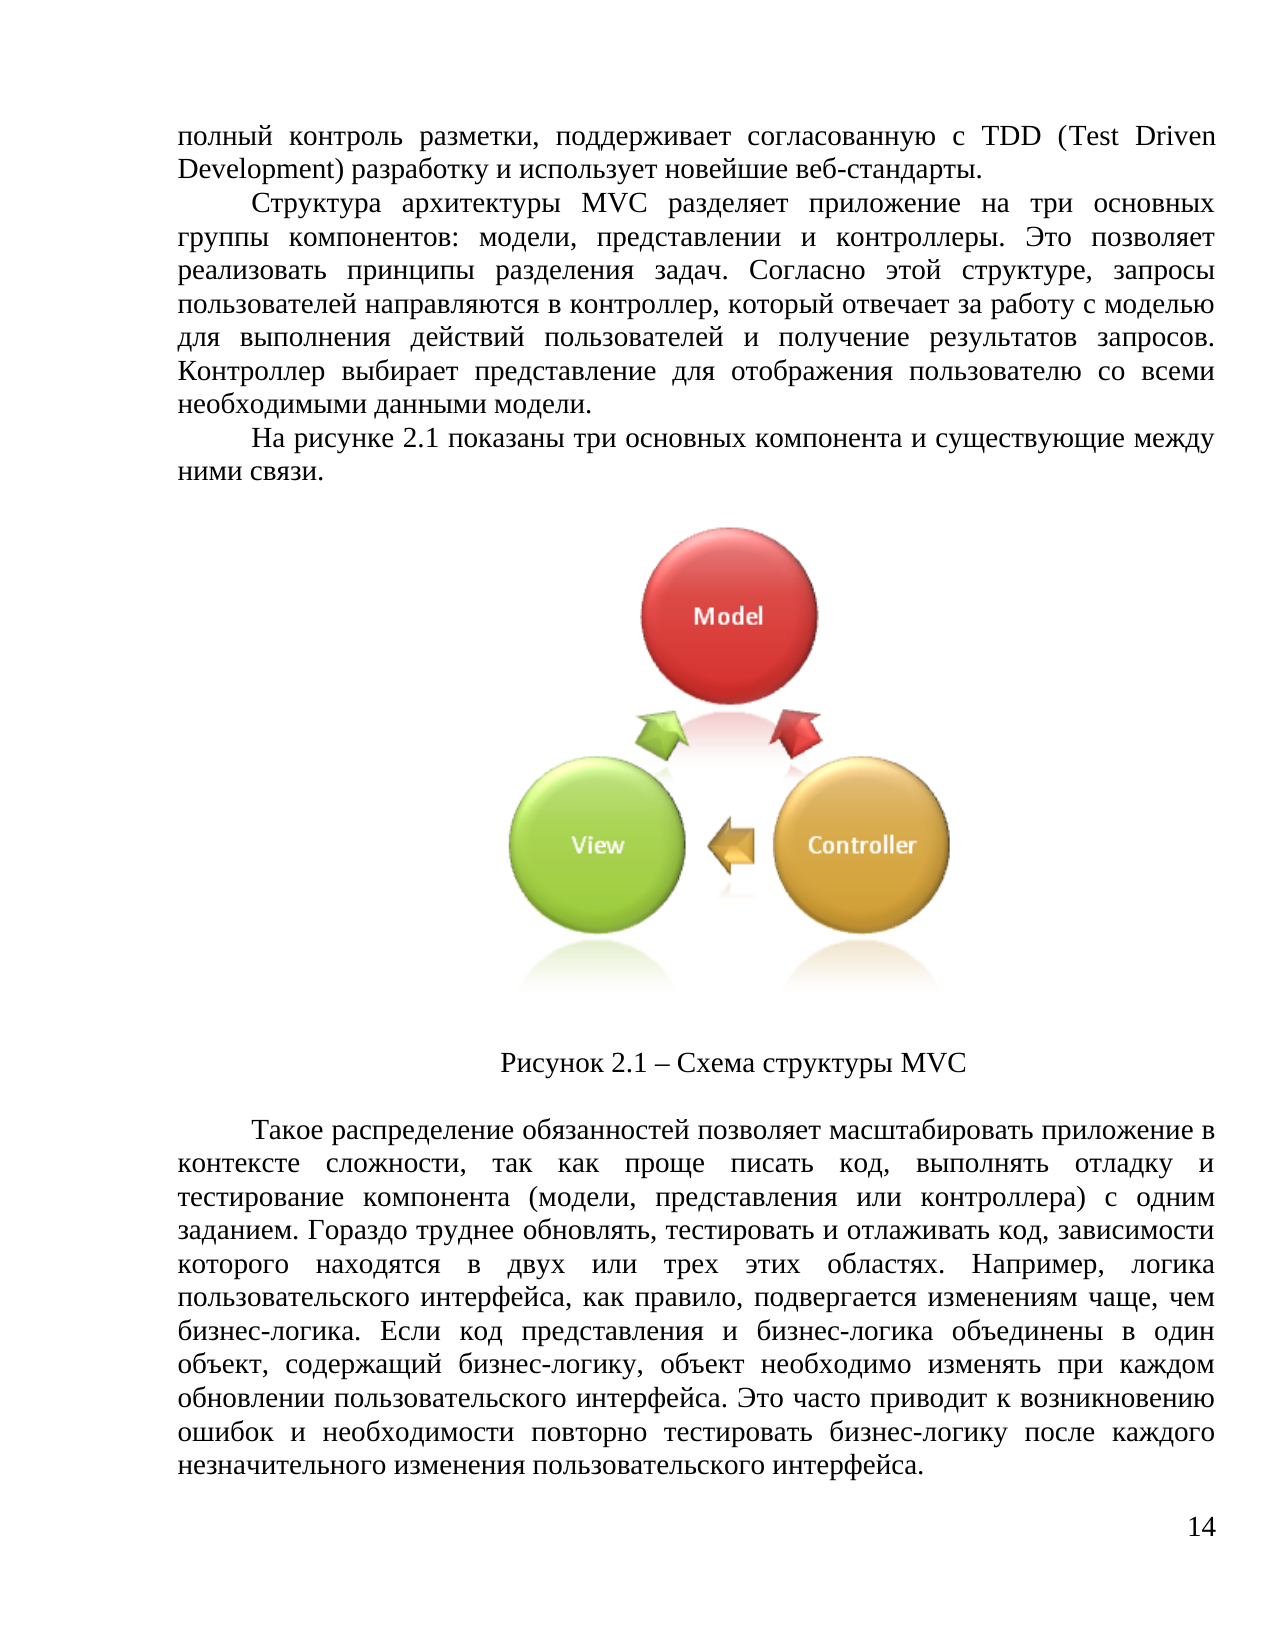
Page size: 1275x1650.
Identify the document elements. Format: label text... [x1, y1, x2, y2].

text Такое распределение обязанностей позволяет масштабировать приложение в контексте сложности, так как проще писать код, выполнять отладку и тестирование компонента (модели, представления или контроллера) с одним заданием. Гораздо труднее обновлять, тестировать и отлаживать код, зависимости которого находятся в двух или трех этих областях. Например, логика пользовательского интерфейса, как правило, подвергается изменениям чаще, чем бизнес-логика. Если код представления и бизнес-логика объединены в один объект, содержащий бизнес-логику, объект необходимо изменять при каждом обновлении пользовательского интерфейса. Это часто приводит к возникновению ошибок и необходимости повторно тестировать бизнес-логику после каждого незначительного изменения пользовательского интерфейса. [177, 1112, 1216, 1481]
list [177, 118, 1216, 185]
text Рисунок 2.1 – Схема структуры MVC [177, 1045, 1216, 1078]
list На рисунке 2.1 показаны три основных компонента и существующие между ними связи. [177, 420, 1216, 487]
list Структура архитектуры MVC разделяет приложение на три основных группы компонентов: модели, представлении и контроллеры. Это позволяет реализовать принципы разделения задач. Согласно этой структуре, запросы пользователей направляются в контроллер, который отвечает за работу с моделью для выполнения действий пользователей и получение результатов запросов. Контроллер выбирает представление для отображения пользователю со всеми необходимыми данными модели. [177, 185, 1216, 420]
picture [478, 520, 989, 1012]
